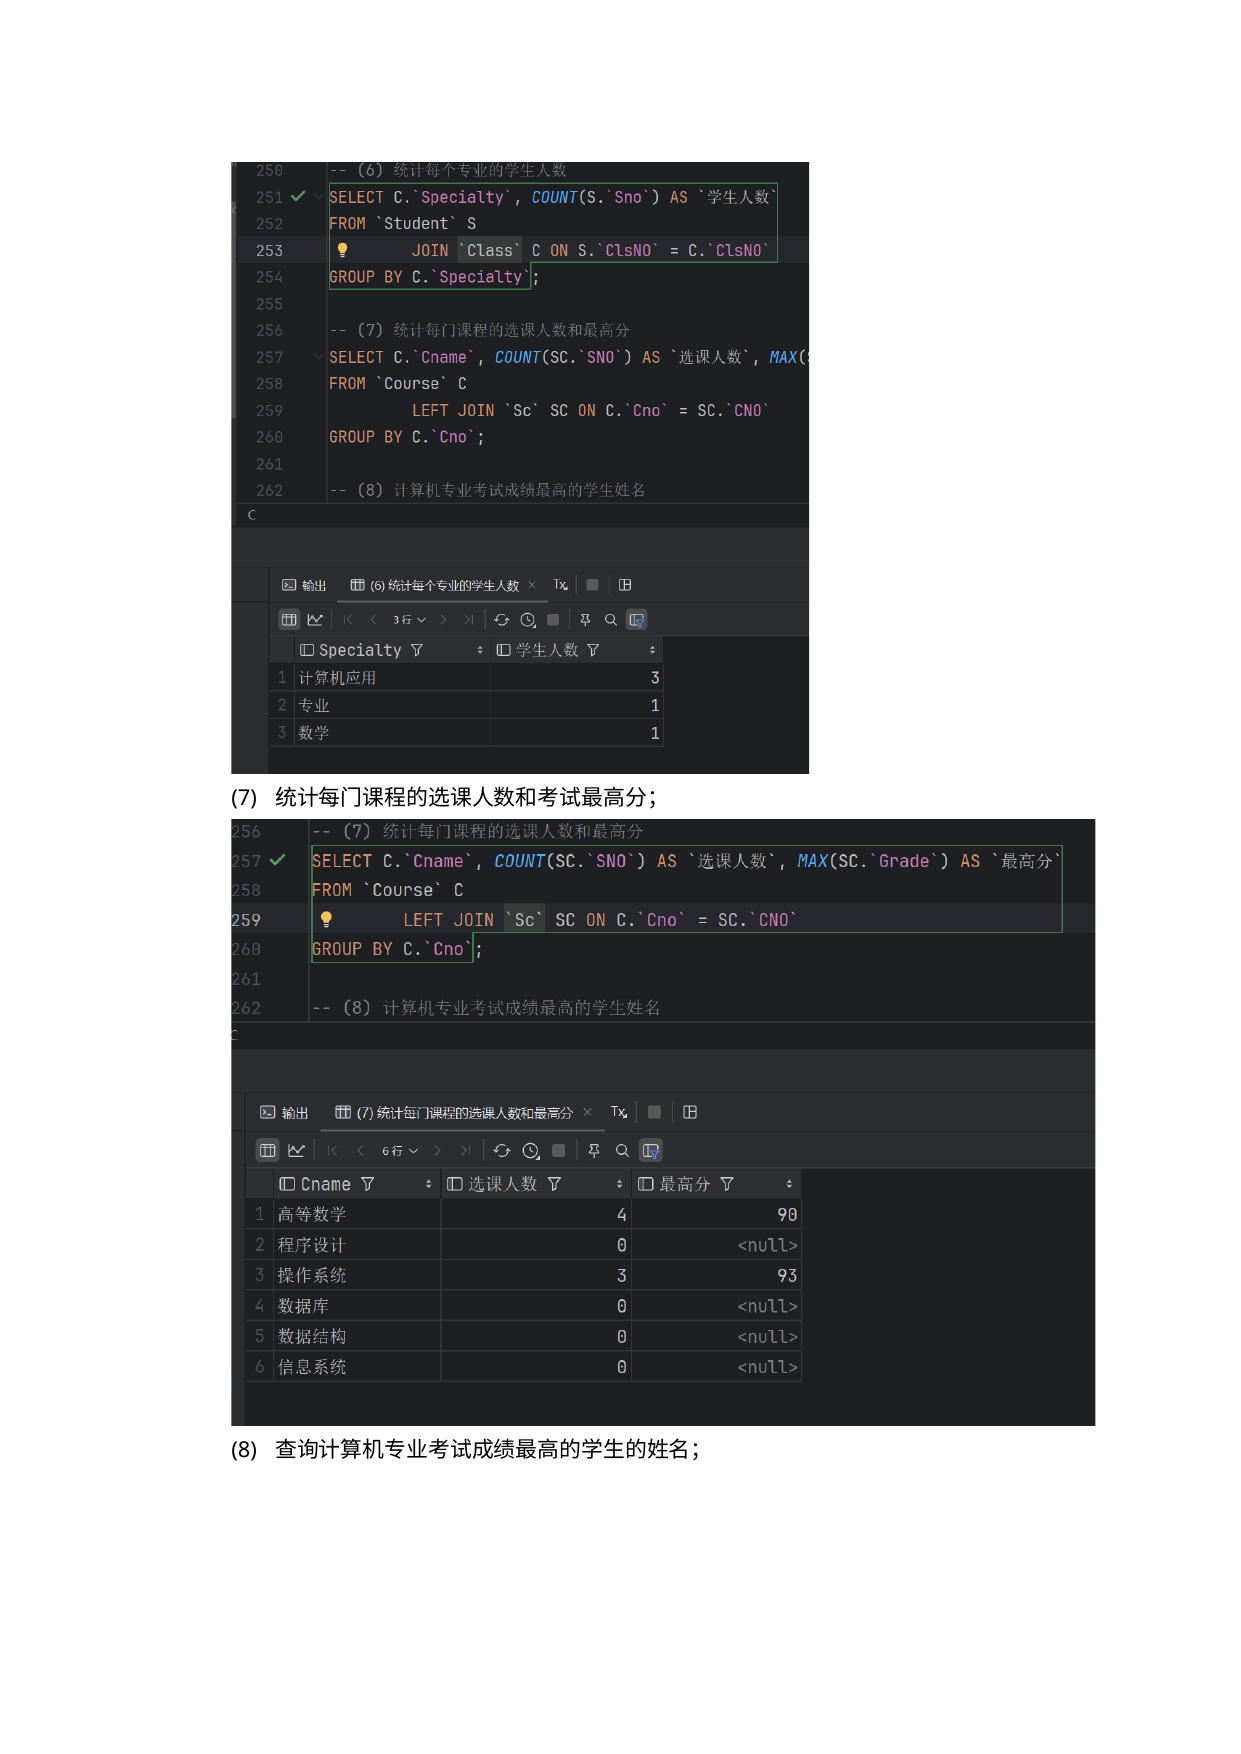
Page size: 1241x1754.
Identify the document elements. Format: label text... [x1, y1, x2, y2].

list 统计每门课程的选课人数和考试最高分； [231, 779, 1053, 811]
list 查询计算机专业考试成绩最高的学生的姓名； [231, 1432, 1053, 1463]
picture [231, 819, 1096, 1426]
picture [231, 162, 810, 774]
